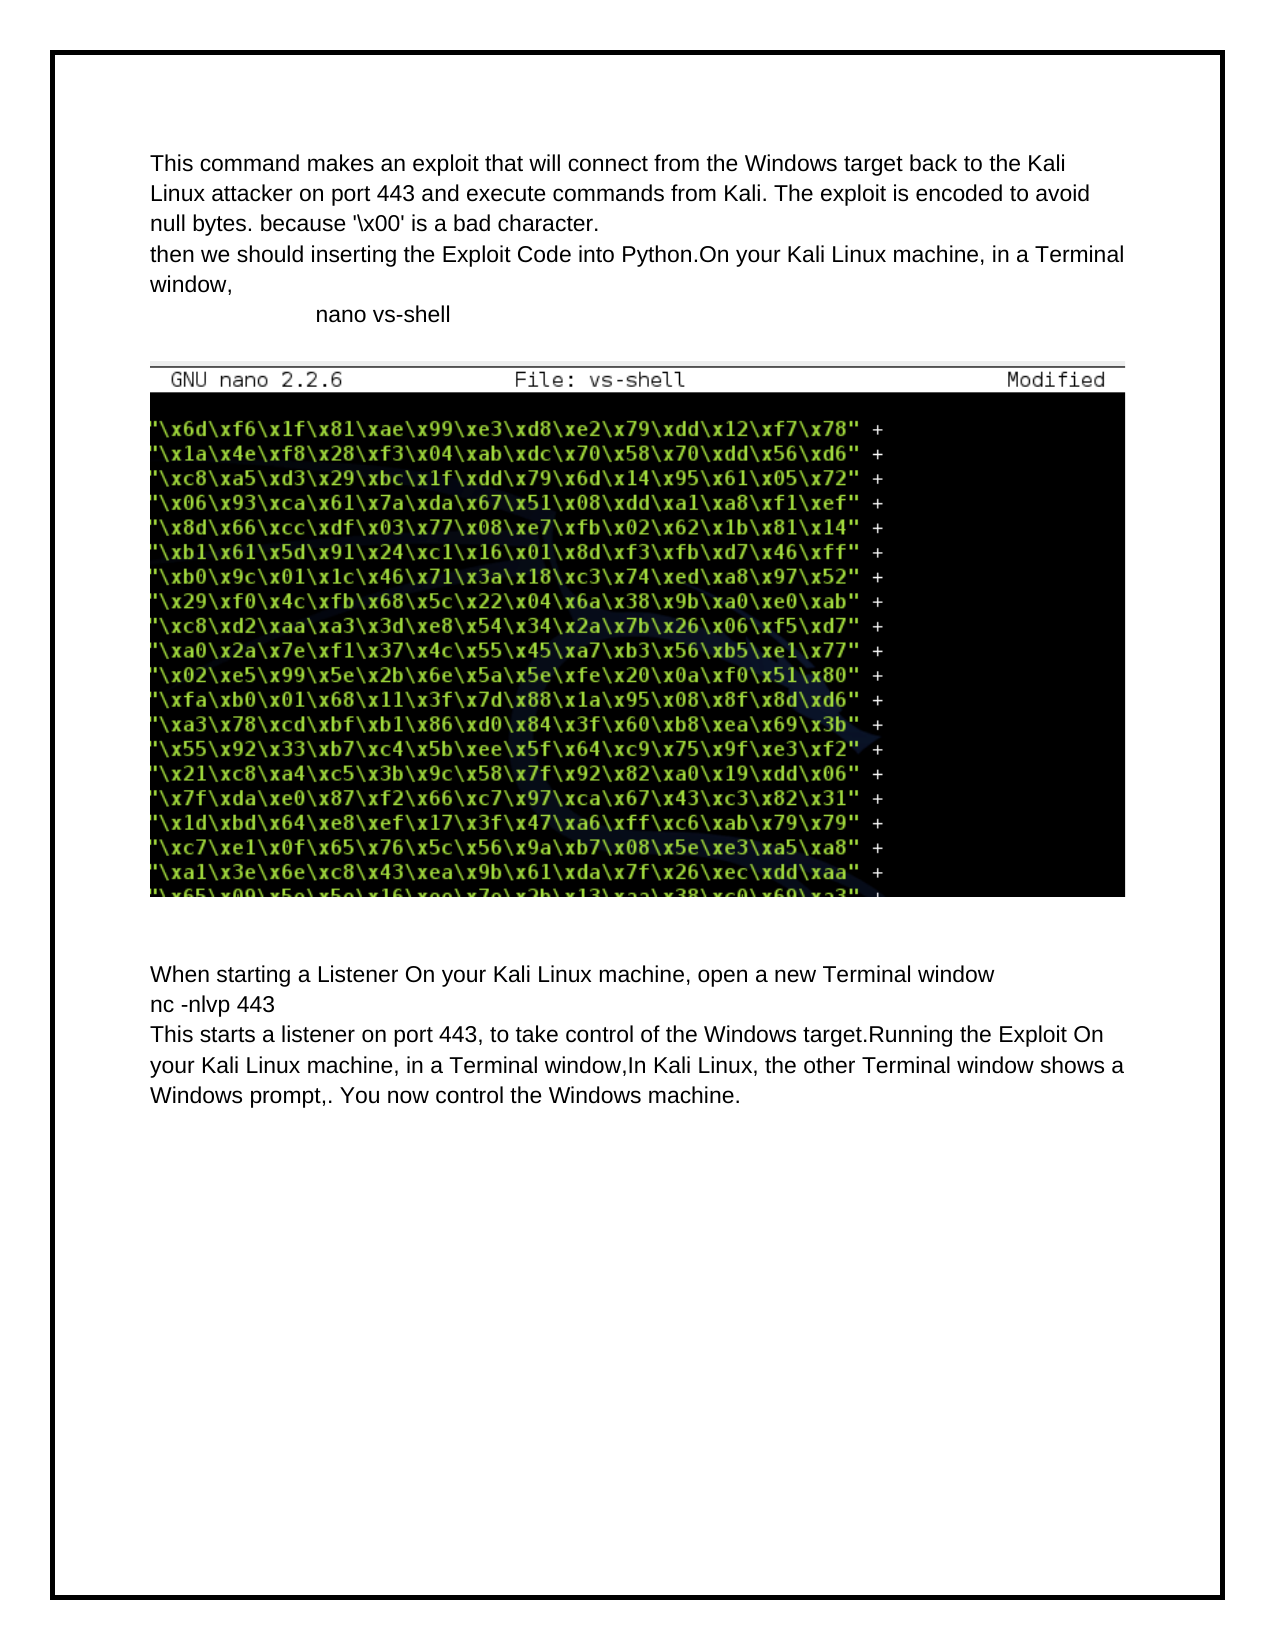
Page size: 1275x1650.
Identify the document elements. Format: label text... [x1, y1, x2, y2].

text This starts a listener on port 443, to take control of the Windows target.Running the Exploit On your Kali Linux machine, in a Terminal window,In Kali Linux, the other Terminal window shows a Windows prompt,. You now control the Windows machine. [150, 1021, 1125, 1108]
text This command makes an exploit that will connect from the Windows target back to the Kali Linux attacker on port 443 and execute commands from Kali. The exploit is encoded to avoid null bytes. because '\x00' is a bad character. [150, 150, 1125, 237]
text When starting a Listener On your Kali Linux machine, open a new Terminal window [150, 961, 1125, 987]
picture [150, 361, 1125, 897]
text nc -nlvp 443 [150, 991, 1125, 1017]
text nano vs-shell [150, 301, 1125, 327]
text then we should inserting the Exploit Code into Python.On your Kali Linux machine, in a Terminal window, [150, 241, 1125, 297]
